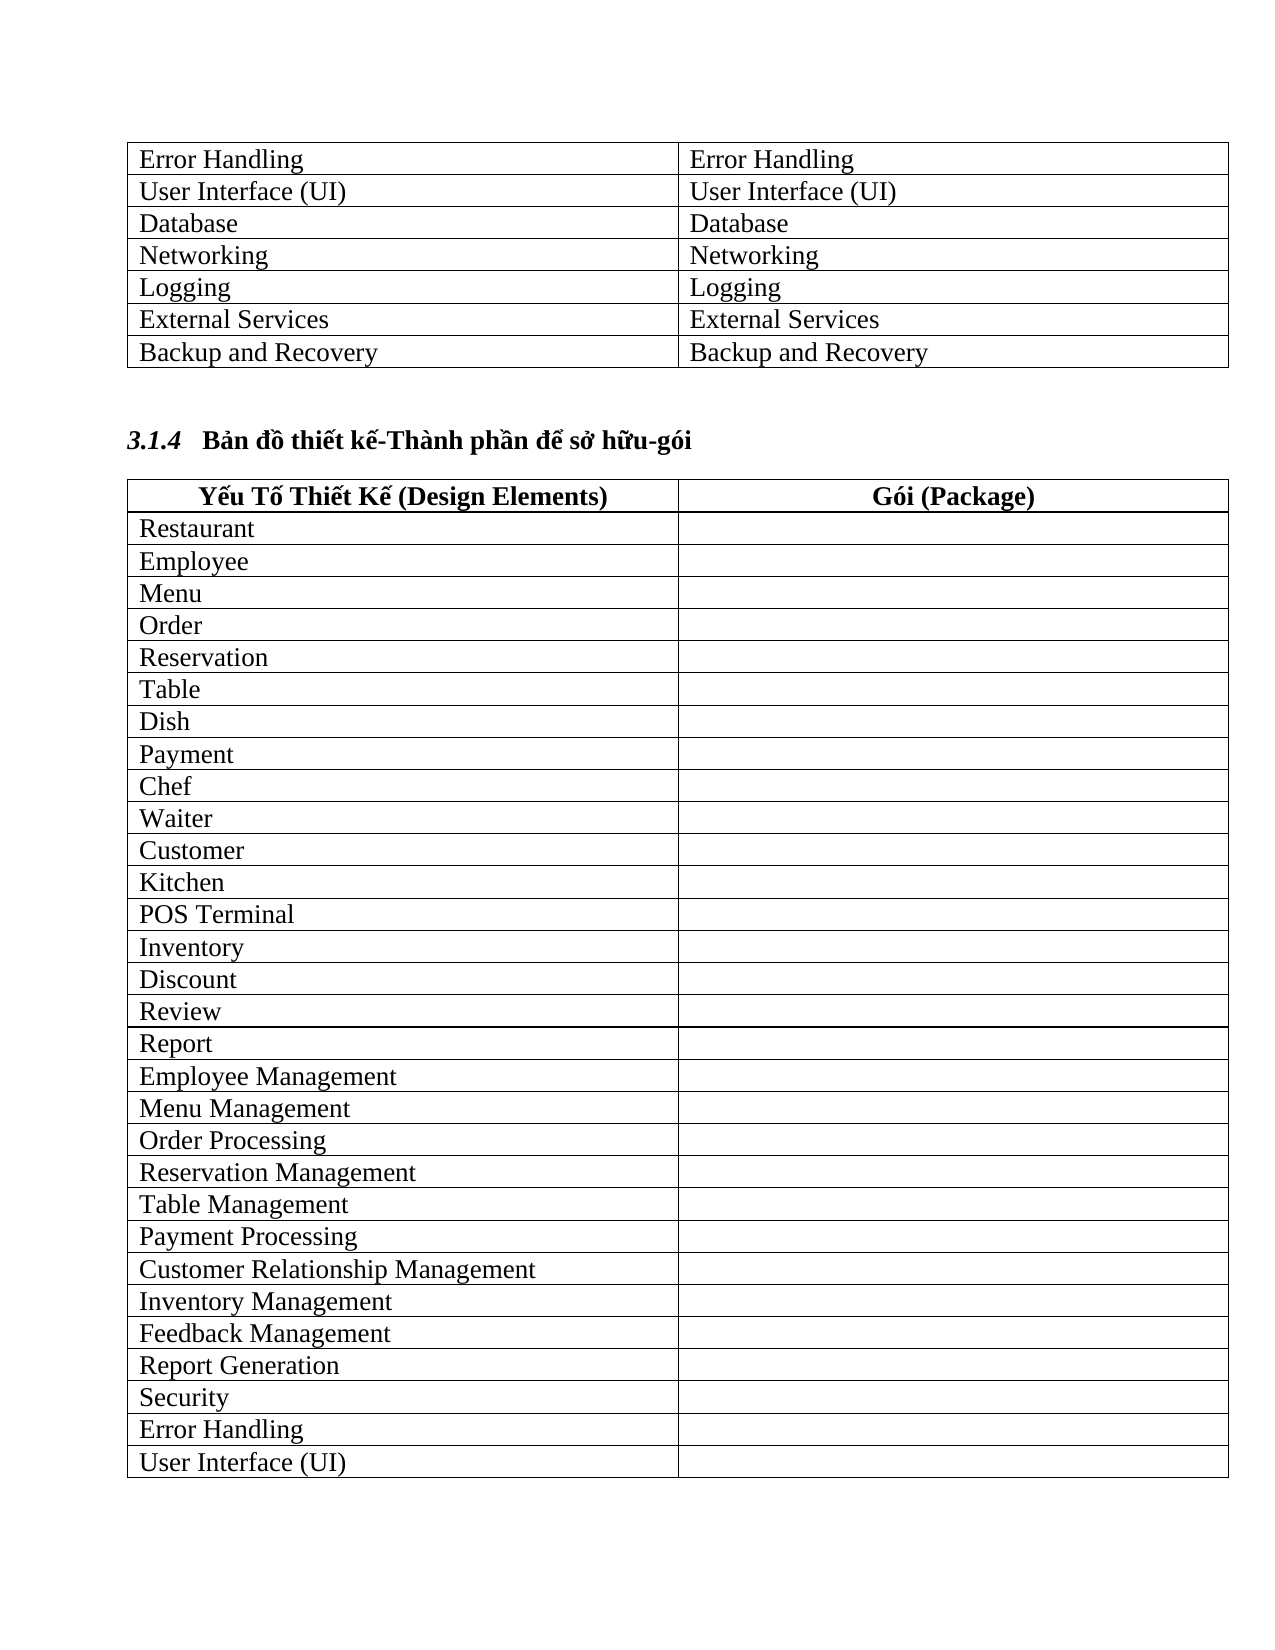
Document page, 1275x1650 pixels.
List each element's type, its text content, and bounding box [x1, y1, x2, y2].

table_cell Chef [128, 770, 678, 801]
table_cell Waiter [128, 802, 678, 833]
table_cell [679, 802, 1228, 833]
table_cell Dish [128, 706, 678, 737]
table_cell [679, 1188, 1228, 1219]
table_cell Database [128, 207, 678, 238]
table_cell [679, 1060, 1228, 1091]
table_cell Error Handling [128, 143, 678, 174]
table_cell Networking [679, 239, 1228, 270]
table_cell [679, 706, 1228, 737]
table_cell [679, 1092, 1228, 1123]
table_cell Table Management [128, 1188, 678, 1219]
table_cell Employee [128, 545, 678, 576]
table_cell [679, 770, 1228, 801]
table_cell [679, 899, 1228, 930]
table_cell Networking [128, 239, 678, 270]
table_cell Database [679, 207, 1228, 238]
table_cell [679, 866, 1228, 898]
table_cell Backup and Recovery [128, 336, 678, 367]
table_cell Employee Management [128, 1060, 678, 1091]
table_cell [679, 963, 1228, 994]
table_cell [679, 513, 1228, 543]
table_cell Menu Management [128, 1092, 678, 1123]
table_cell Report [128, 1028, 678, 1058]
table_cell Order Processing [128, 1124, 678, 1155]
table_cell [679, 1414, 1228, 1445]
table_cell Error Handling [128, 1414, 678, 1445]
table_cell Feedback Management [128, 1317, 678, 1348]
table_cell Reservation [128, 641, 678, 672]
table_cell [679, 545, 1228, 576]
table_cell Order [128, 609, 678, 640]
table_cell Discount [128, 963, 678, 994]
table_cell [679, 1381, 1228, 1413]
table_cell Payment Processing [128, 1221, 678, 1252]
table_cell [679, 995, 1228, 1026]
table_cell [679, 609, 1228, 640]
table_cell [679, 931, 1228, 962]
table_cell [679, 641, 1228, 672]
table_cell [679, 673, 1228, 704]
table_cell User Interface (UI) [679, 175, 1228, 206]
table_cell External Services [679, 304, 1228, 335]
table_cell [679, 1317, 1228, 1348]
table_cell Inventory [128, 931, 678, 962]
table_cell Review [128, 995, 678, 1026]
table_cell Restaurant [128, 513, 678, 543]
table_cell [679, 1253, 1228, 1284]
table_cell Reservation Management [128, 1156, 678, 1187]
table_cell User Interface (UI) [128, 1446, 678, 1477]
table_cell Payment [128, 738, 678, 769]
table_cell [679, 1446, 1228, 1477]
table_cell [679, 1156, 1228, 1187]
table_cell Security [128, 1381, 678, 1413]
table_cell Report Generation [128, 1349, 678, 1380]
table_cell Logging [679, 271, 1228, 303]
table_cell [679, 1124, 1228, 1155]
table_cell Menu [128, 577, 678, 608]
table_header Gói (Package) [679, 480, 1228, 511]
table_cell Error Handling [679, 143, 1228, 174]
table_cell Customer [128, 834, 678, 865]
table_cell Table [128, 673, 678, 704]
table_cell [679, 834, 1228, 865]
table_header Yếu Tố Thiết Kế (Design Elements) [128, 480, 678, 511]
table_cell Inventory Management [128, 1285, 678, 1316]
table_cell POS Terminal [128, 899, 678, 930]
table_cell [679, 738, 1228, 769]
table_cell [679, 577, 1228, 608]
table_cell Kitchen [128, 866, 678, 898]
table_cell User Interface (UI) [128, 175, 678, 206]
table_cell [679, 1221, 1228, 1252]
subtitle Bản đồ thiết kế-Thành phần để sở hữu-gói [127, 429, 1229, 454]
table_cell External Services [128, 304, 678, 335]
table_cell Logging [128, 271, 678, 303]
table_cell [679, 1285, 1228, 1316]
table_cell [679, 1349, 1228, 1380]
table_cell [679, 1028, 1228, 1058]
table_cell Backup and Recovery [679, 336, 1228, 367]
table_cell Customer Relationship Management [128, 1253, 678, 1284]
